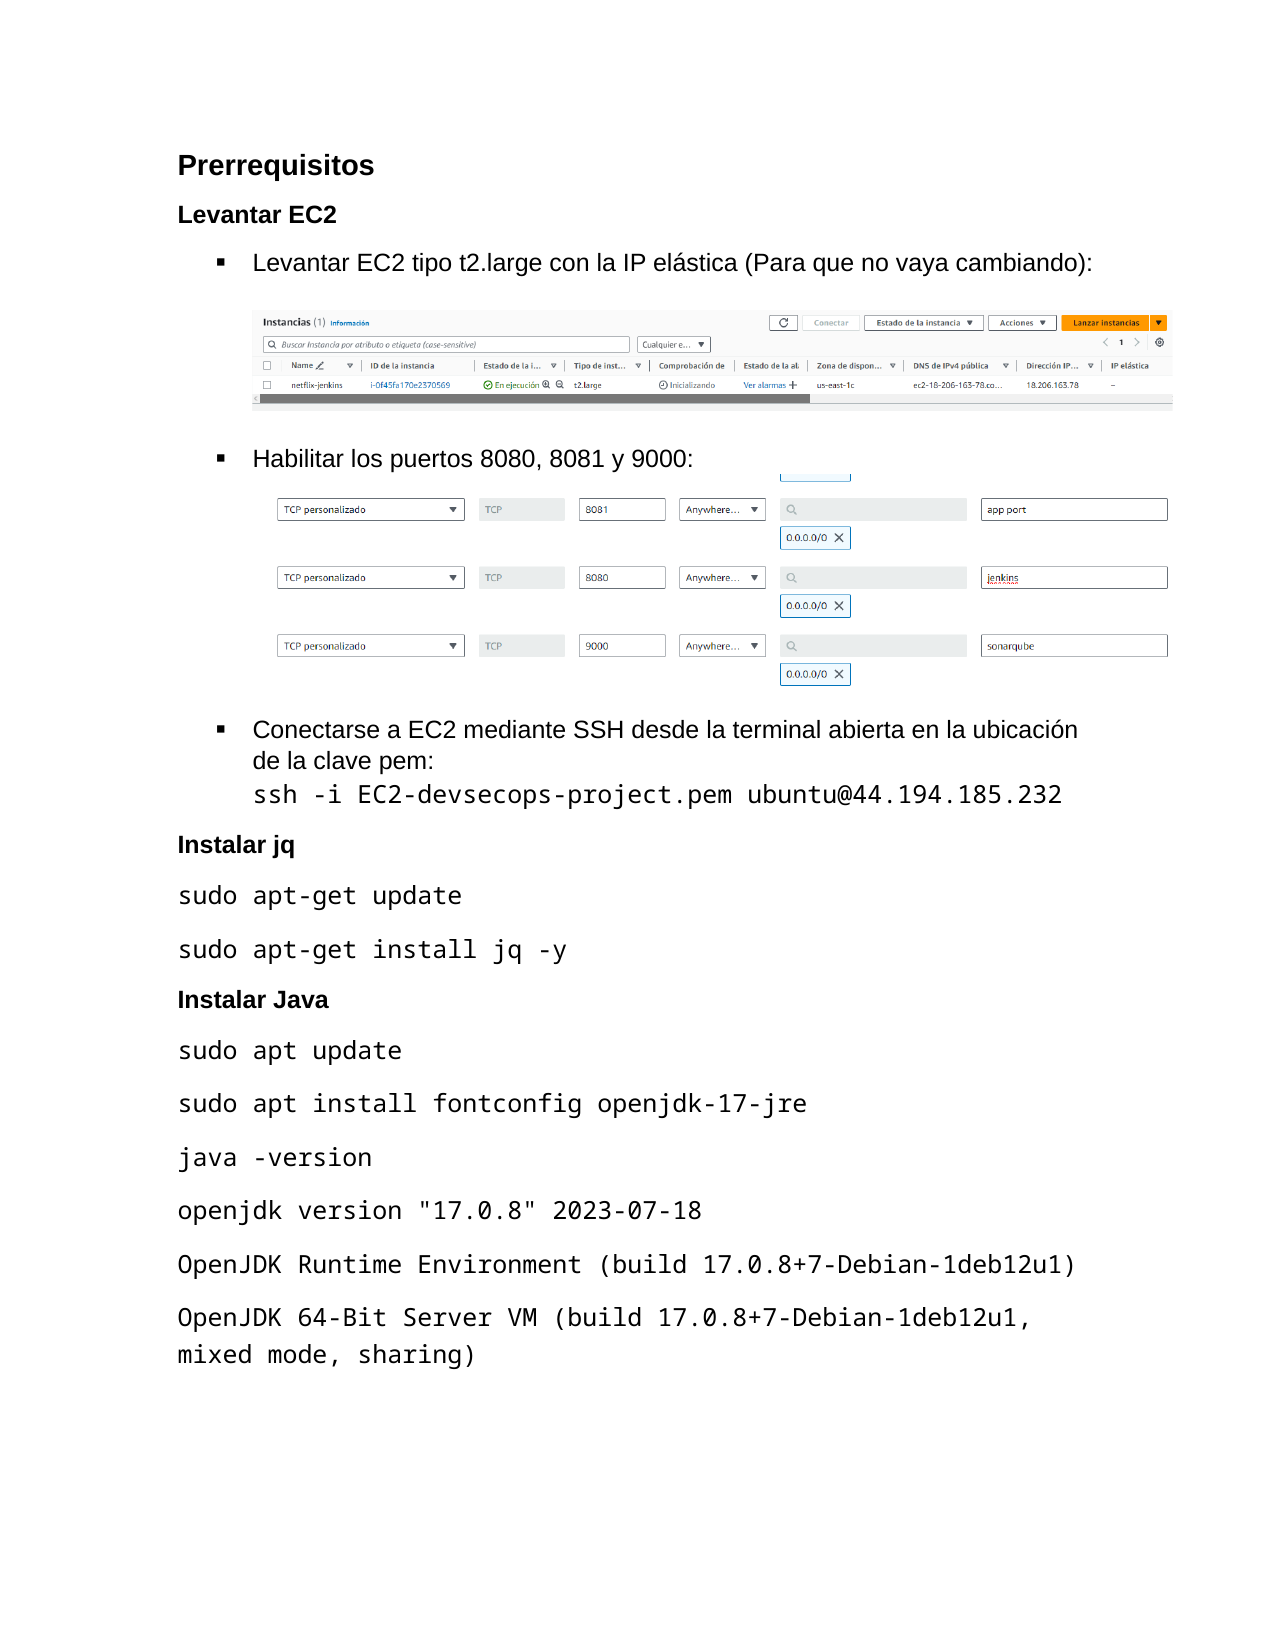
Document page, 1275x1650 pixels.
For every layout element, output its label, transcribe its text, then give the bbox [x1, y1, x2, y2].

text Instalar Java [177, 985, 1098, 1013]
text sudo apt-get update [177, 878, 1098, 912]
list Levantar EC2 tipo t2.large con la IP elástica (Para que no vaya cambiando): [215, 248, 1098, 277]
text sudo apt install fontconfig openjdk-17-jre [177, 1086, 1098, 1120]
list ssh -i EC2-devsecops-project.pem ubuntu@44.194.185.232 [252, 777, 1098, 811]
list Habilitar los puertos 8080, 8081 y 9000: [215, 443, 1098, 472]
text sudo apt-get install jq -y [177, 931, 1098, 965]
text OpenJDK Runtime Environment (build 17.0.8+7-Debian-1deb12u1) [177, 1246, 1098, 1280]
text Levantar EC2 [177, 200, 1098, 229]
text OpenJDK 64-Bit Server VM (build 17.0.8+7-Debian-1deb12u1, mixed mode, sharing) [177, 1300, 1098, 1371]
text Instalar jq [177, 830, 1098, 859]
list Conectarse a EC2 mediante SSH desde la terminal abierta en la ubicación de la clave pem: [215, 714, 1098, 774]
text openjdk version "17.0.8" 2023-07-18 [177, 1193, 1098, 1227]
text Prerrequisitos [177, 148, 1098, 181]
text java -version [177, 1139, 1098, 1173]
picture [252, 474, 1173, 713]
text sudo apt update [177, 1032, 1098, 1067]
picture [252, 310, 1173, 411]
